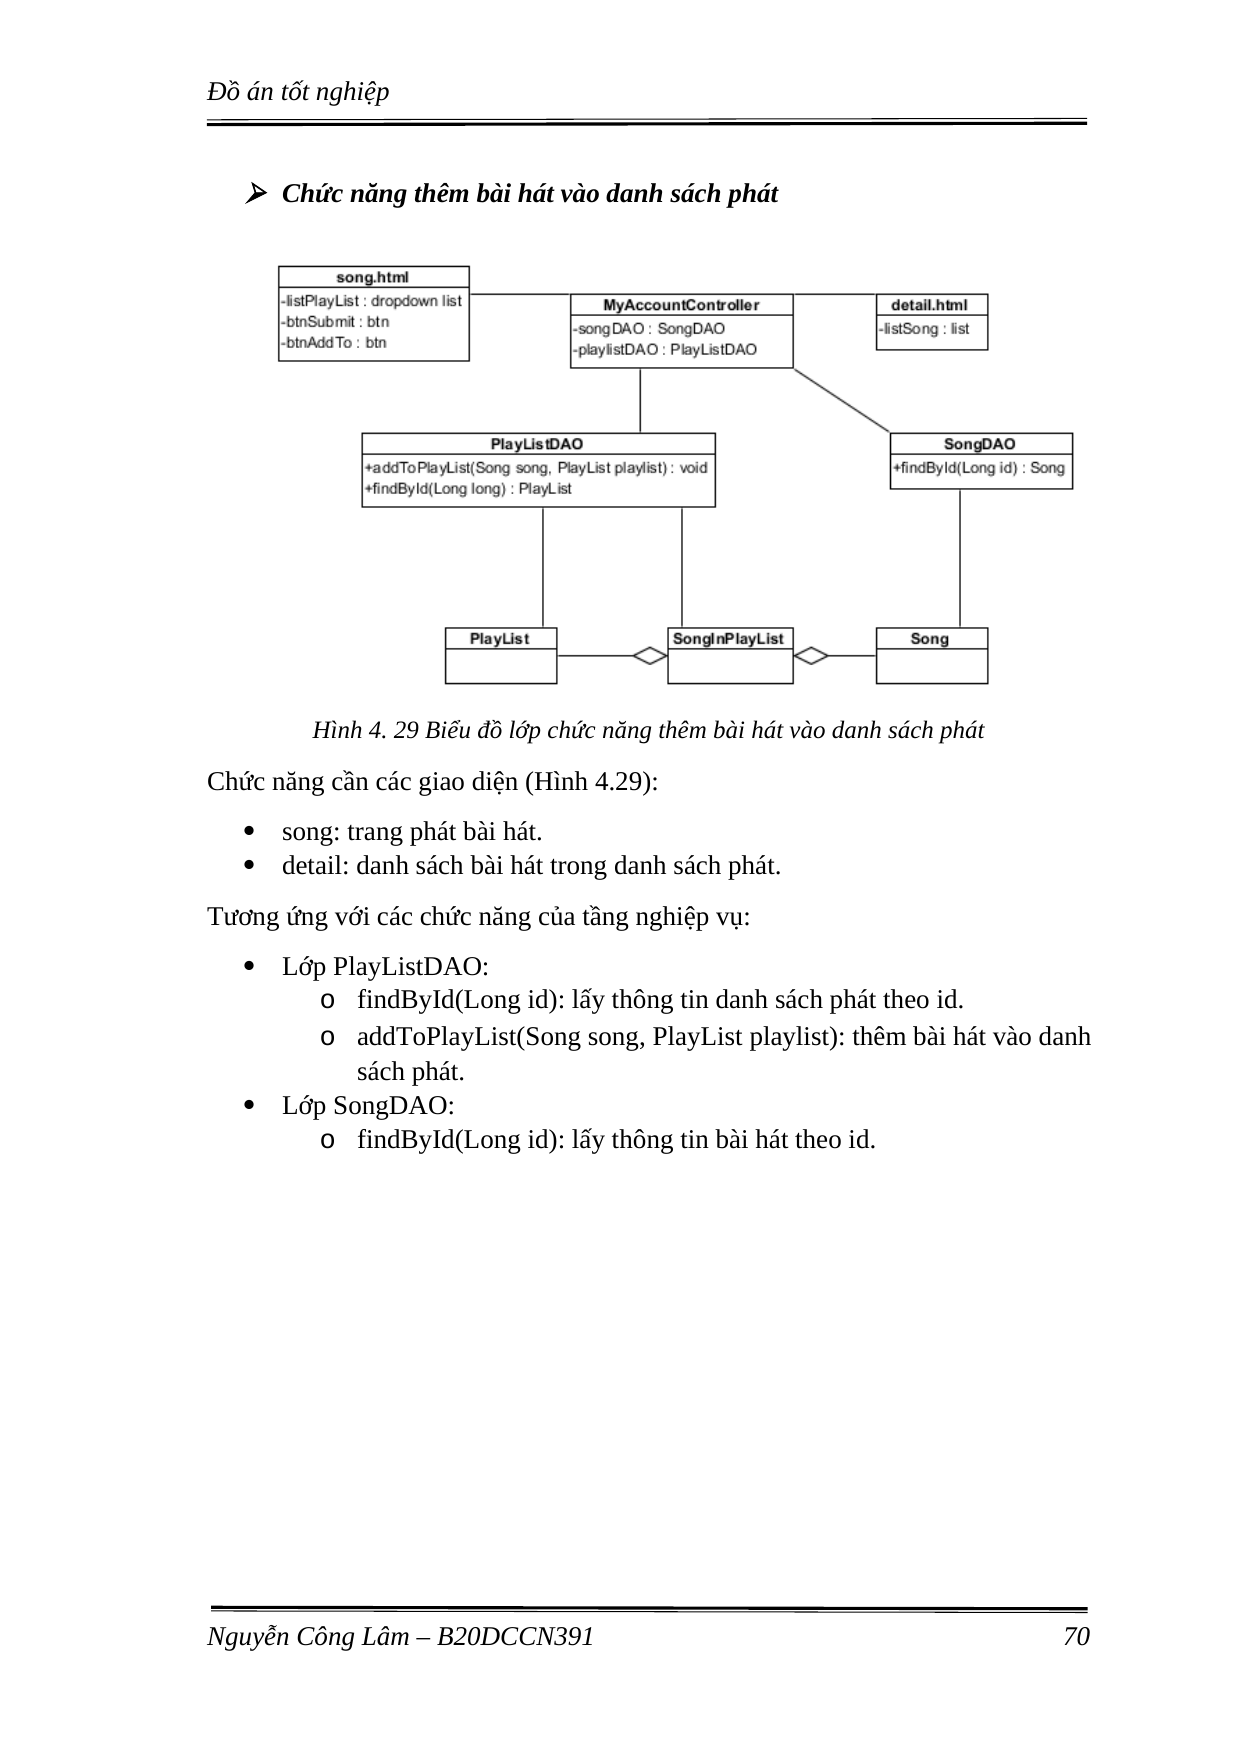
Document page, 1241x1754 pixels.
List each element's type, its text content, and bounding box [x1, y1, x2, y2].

text Tương ứng với các chức năng của tầng nghiệp vụ: [207, 899, 1092, 931]
list findById(Long id): lấy thông tin danh sách phát theo id. [319, 983, 1092, 1017]
list Lớp PlayListDAO: [244, 950, 1092, 981]
list findById(Long id): lấy thông tin bài hát theo id. [319, 1123, 1092, 1156]
list detail: danh sách bài hát trong danh sách phát. [244, 849, 1092, 880]
text Hình 4. 29 Biểu đồ lớp chức năng thêm bài hát vào danh sách phát [207, 716, 1092, 744]
picture [206, 227, 1093, 697]
list song: trang phát bài hát. [244, 815, 1092, 847]
list addToPlayList(Song song, PlayList playlist): thêm bài hát vào danh sách phát. [319, 1019, 1092, 1087]
list Chức năng thêm bài hát vào danh sách phát [244, 177, 1092, 208]
list Lớp SongDAO: [244, 1089, 1092, 1120]
text Chức năng cần các giao diện (Hình 4.29): [207, 765, 1092, 796]
